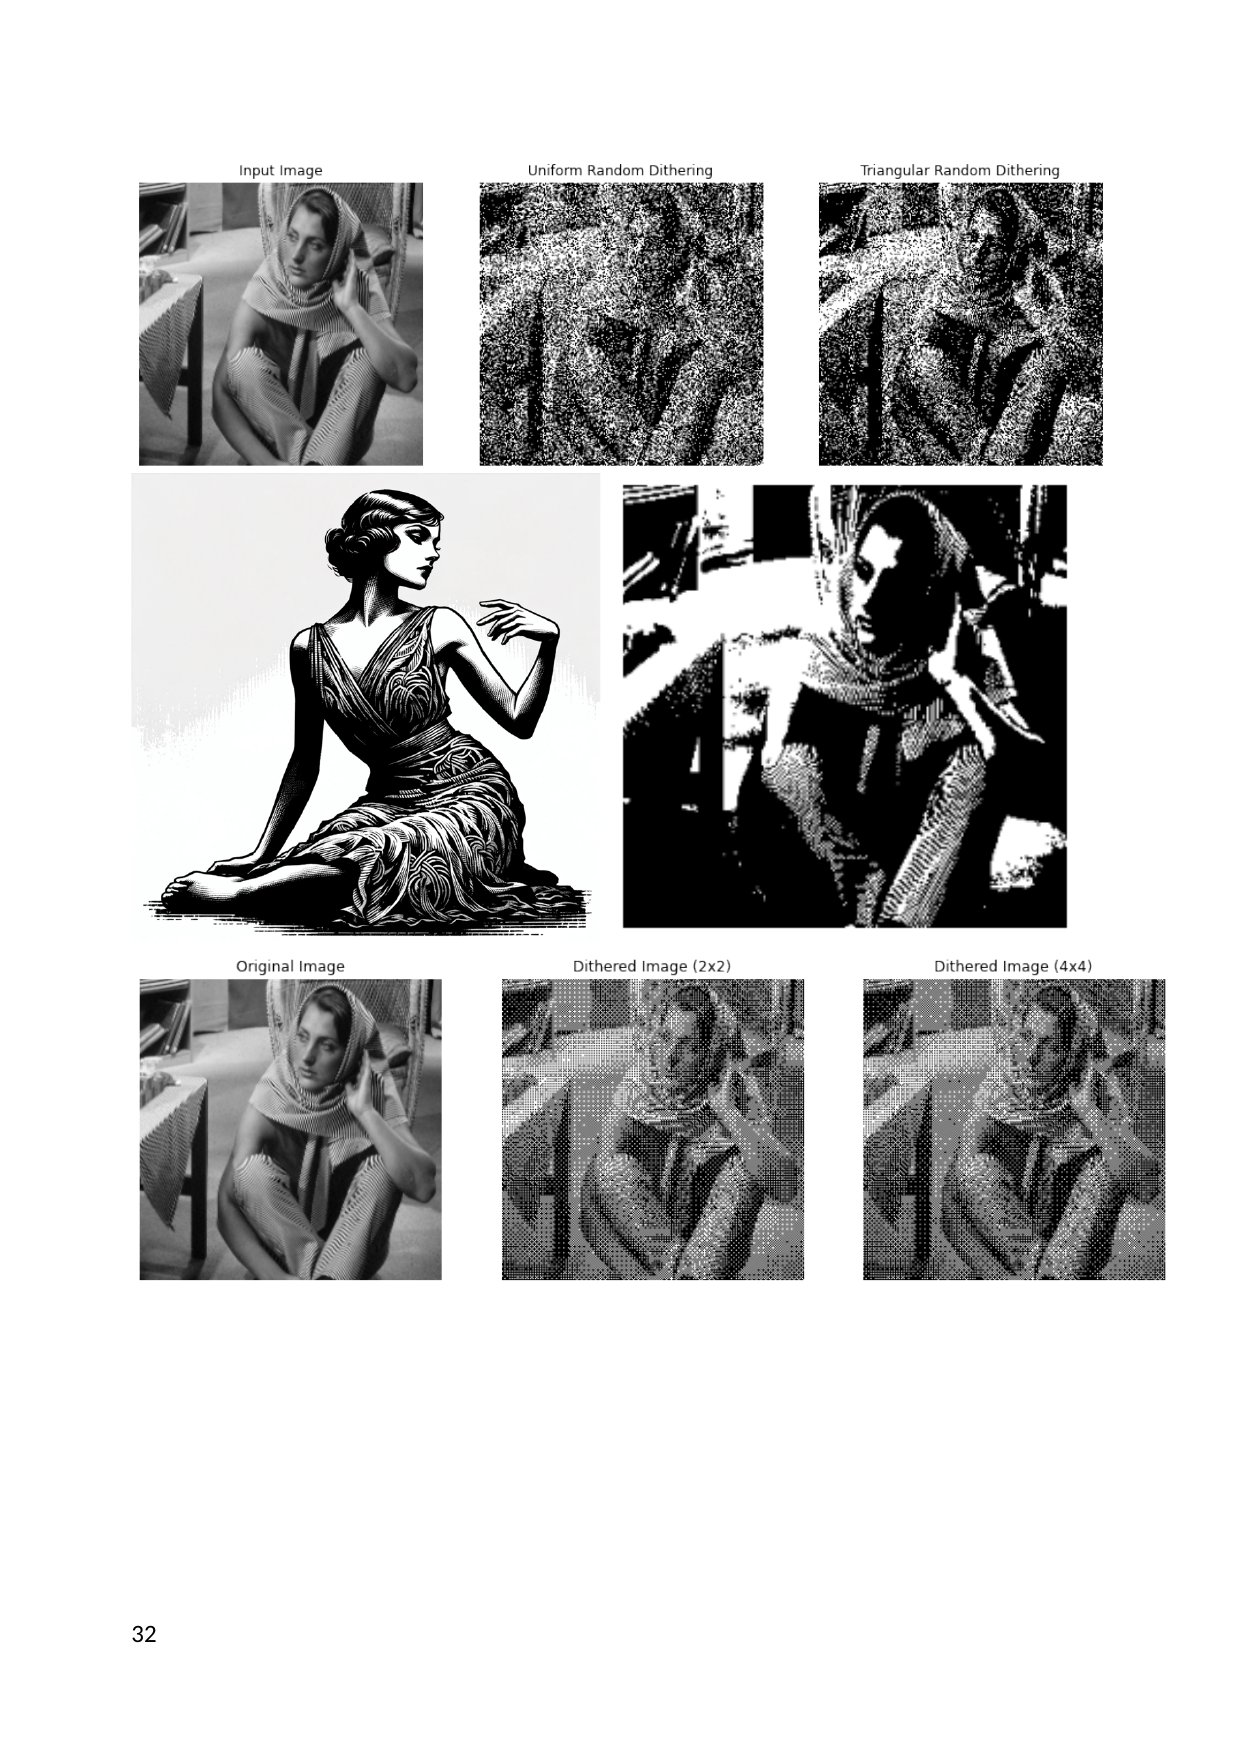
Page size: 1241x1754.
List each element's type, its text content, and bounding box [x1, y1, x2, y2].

text Visualization: [131, 474, 1109, 951]
picture [131, 156, 1110, 943]
picture [131, 951, 1173, 1289]
